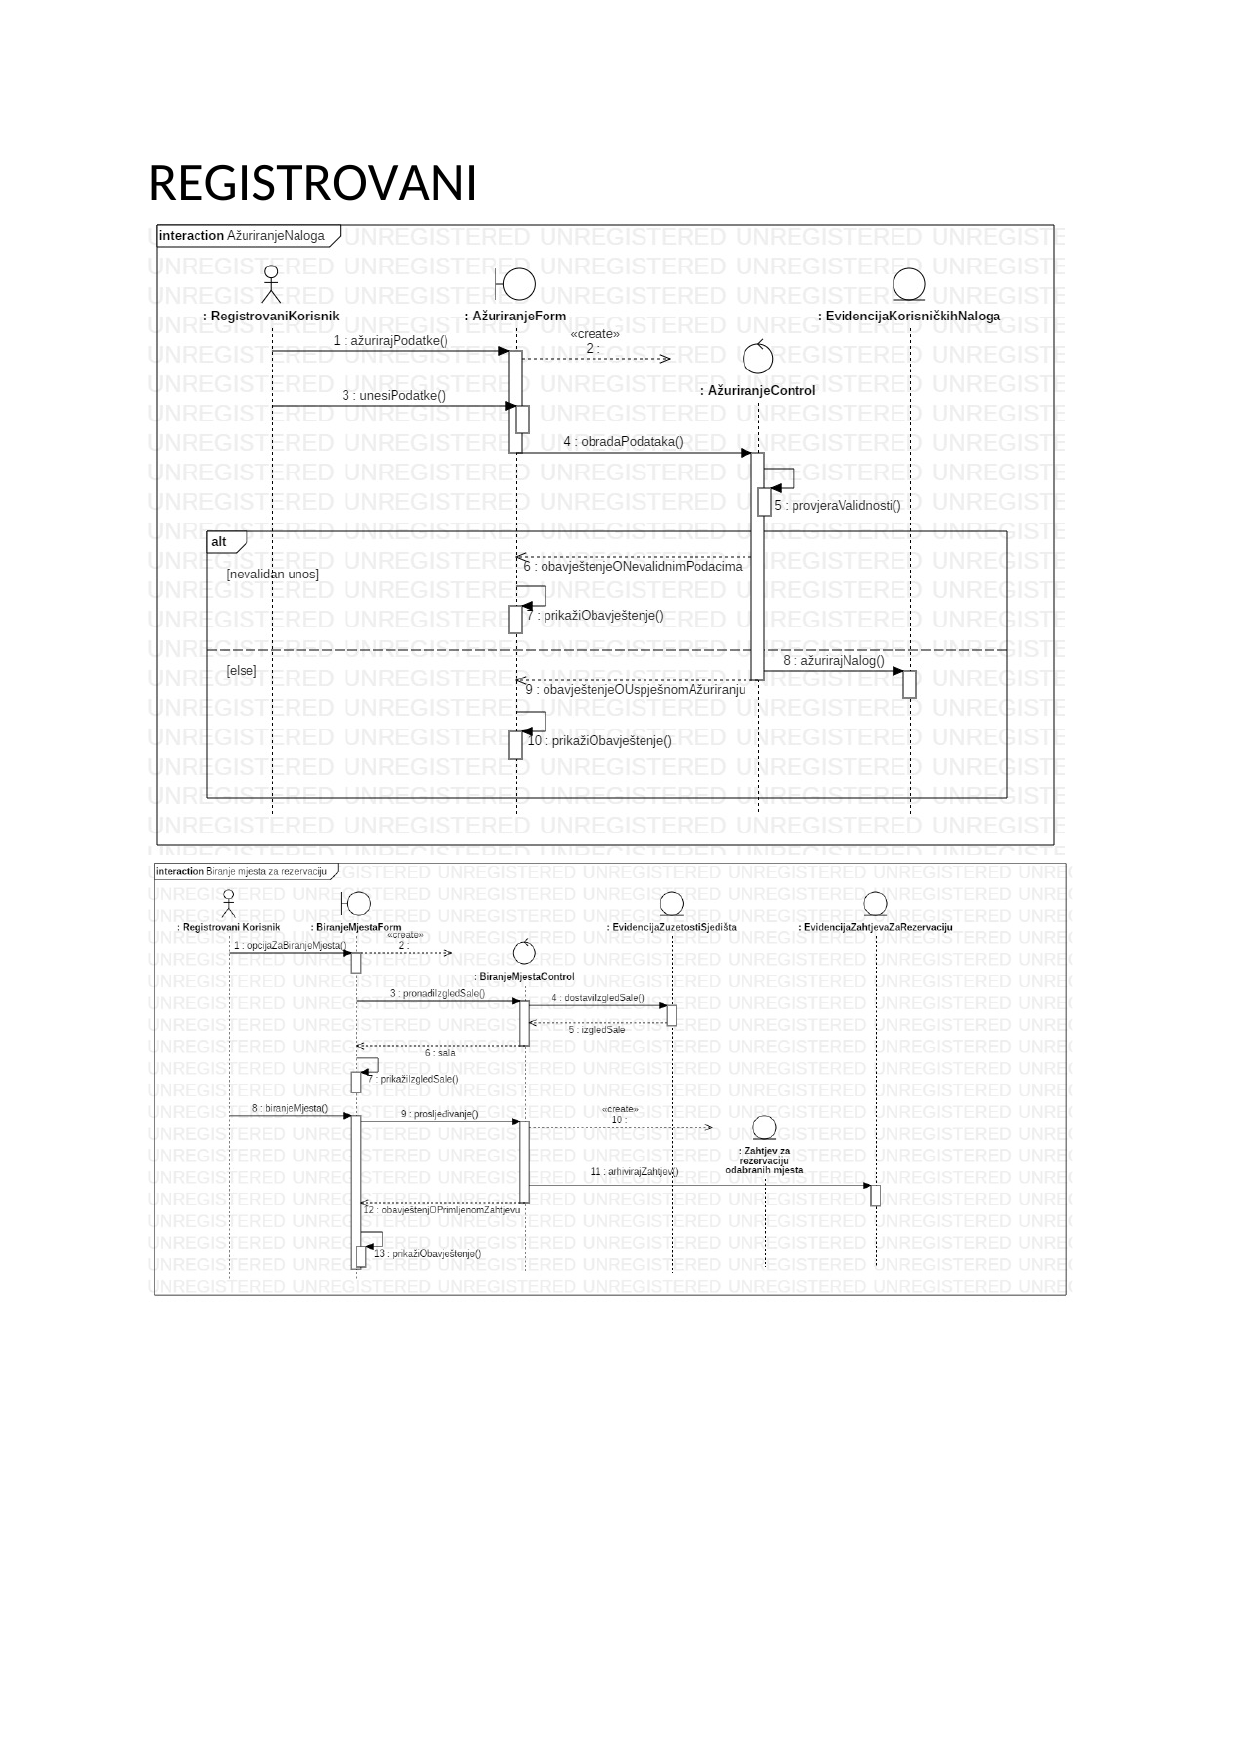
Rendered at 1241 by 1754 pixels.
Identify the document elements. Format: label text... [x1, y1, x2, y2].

picture [147, 856, 1073, 1302]
picture [147, 215, 1065, 855]
